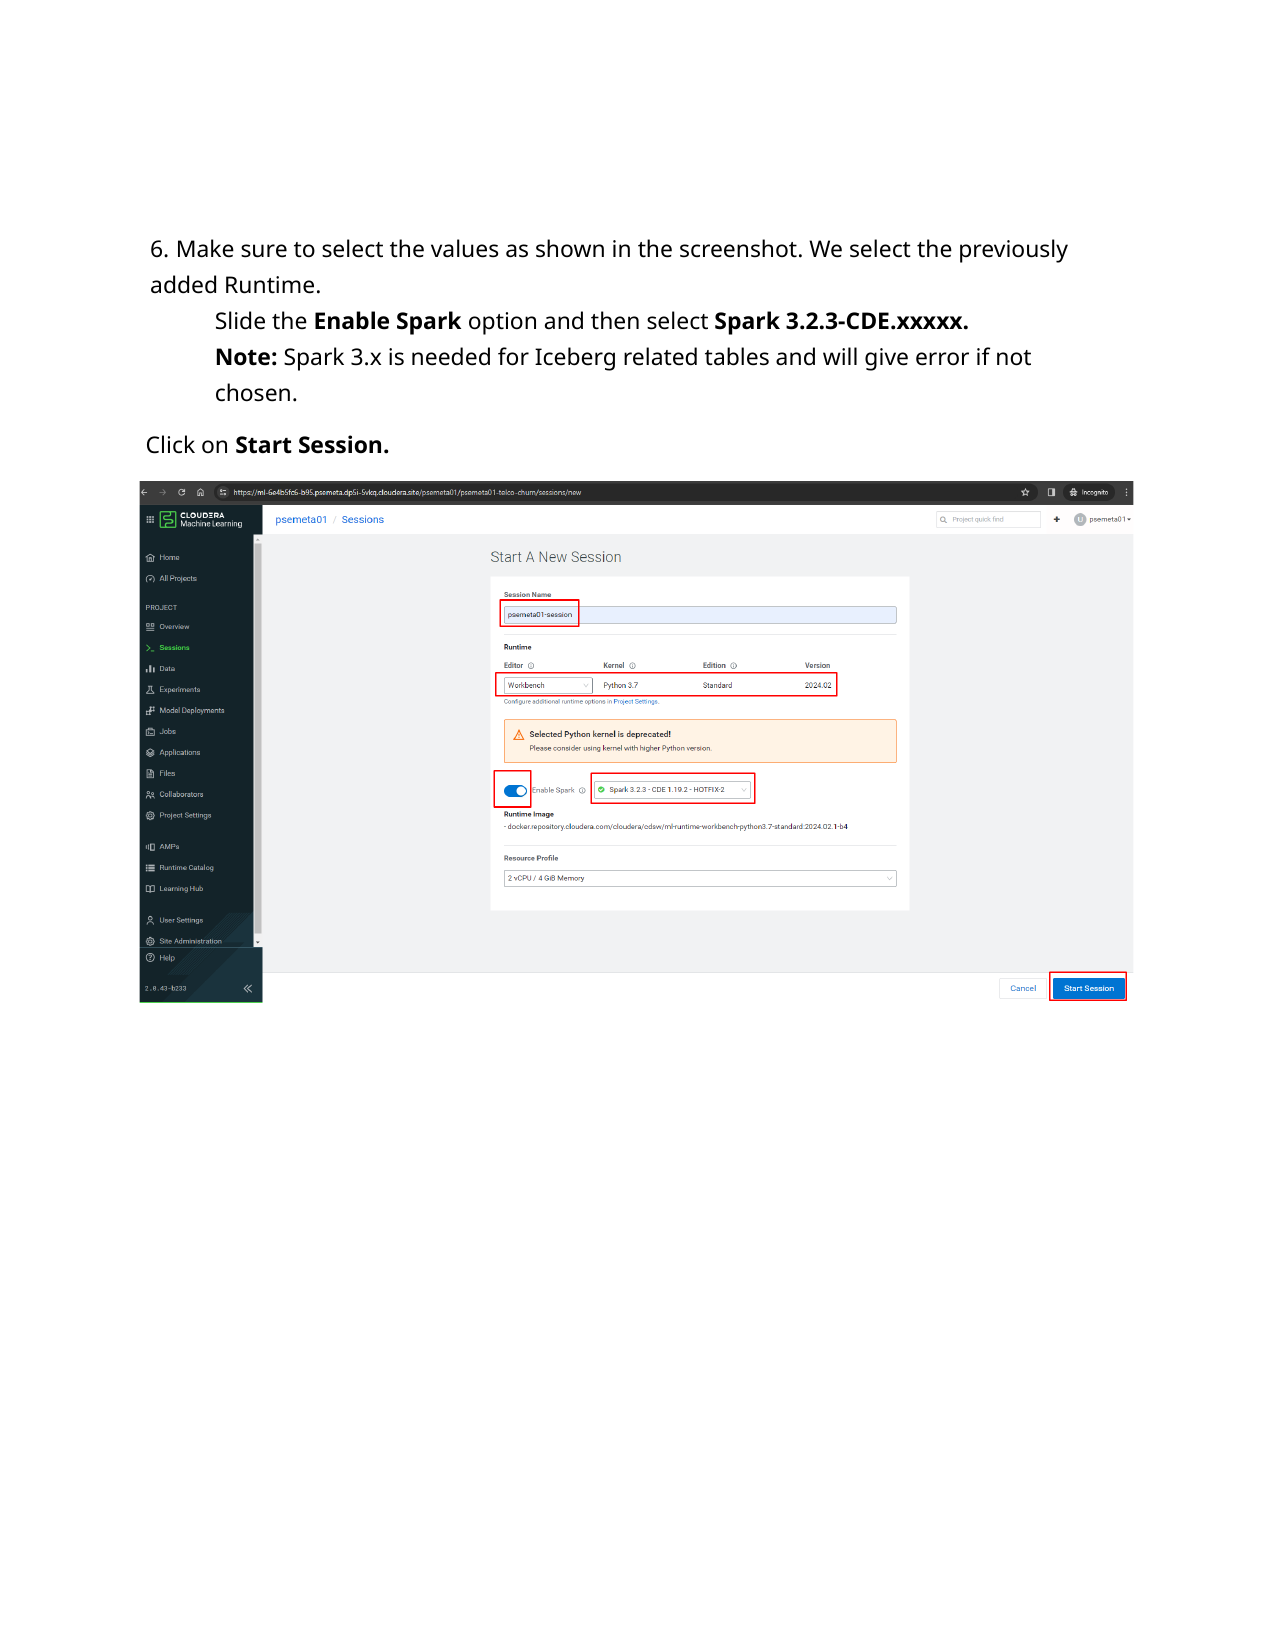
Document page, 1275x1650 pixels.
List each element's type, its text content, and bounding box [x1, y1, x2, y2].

list Slide the Enable Spark option and then select Spark 3.2.3-CDE.xxxxx. [214, 305, 1100, 336]
picture [139, 481, 1134, 1003]
text Click on Start Session. [139, 429, 1100, 461]
list Note: Spark 3.x is needed for Iceberg related tables and will give error if not chosen. [214, 341, 1100, 408]
list Make sure to select the values as shown in the screenshot. We select the previously added Runtime. [150, 233, 1100, 300]
